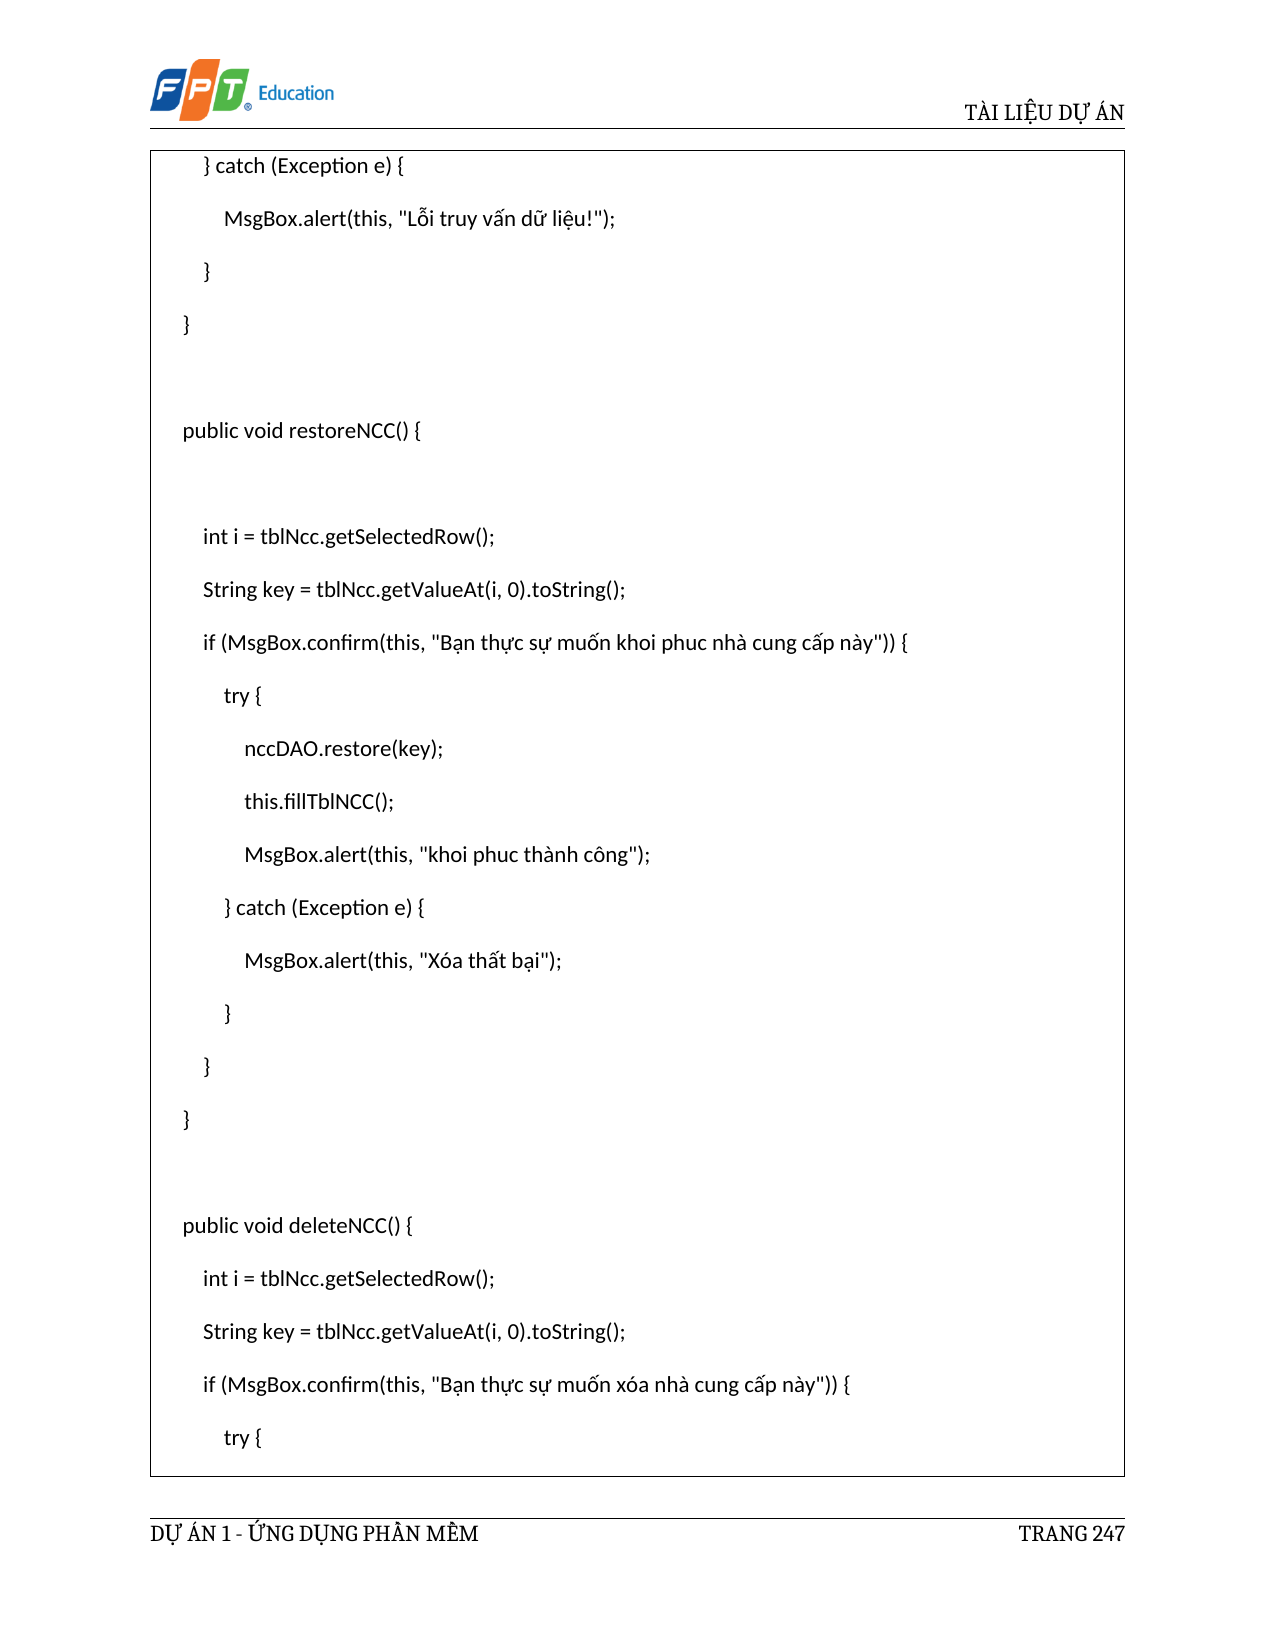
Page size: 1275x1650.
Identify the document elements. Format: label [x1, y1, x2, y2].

table_header [151, 151, 1124, 1476]
picture [150, 59, 336, 121]
